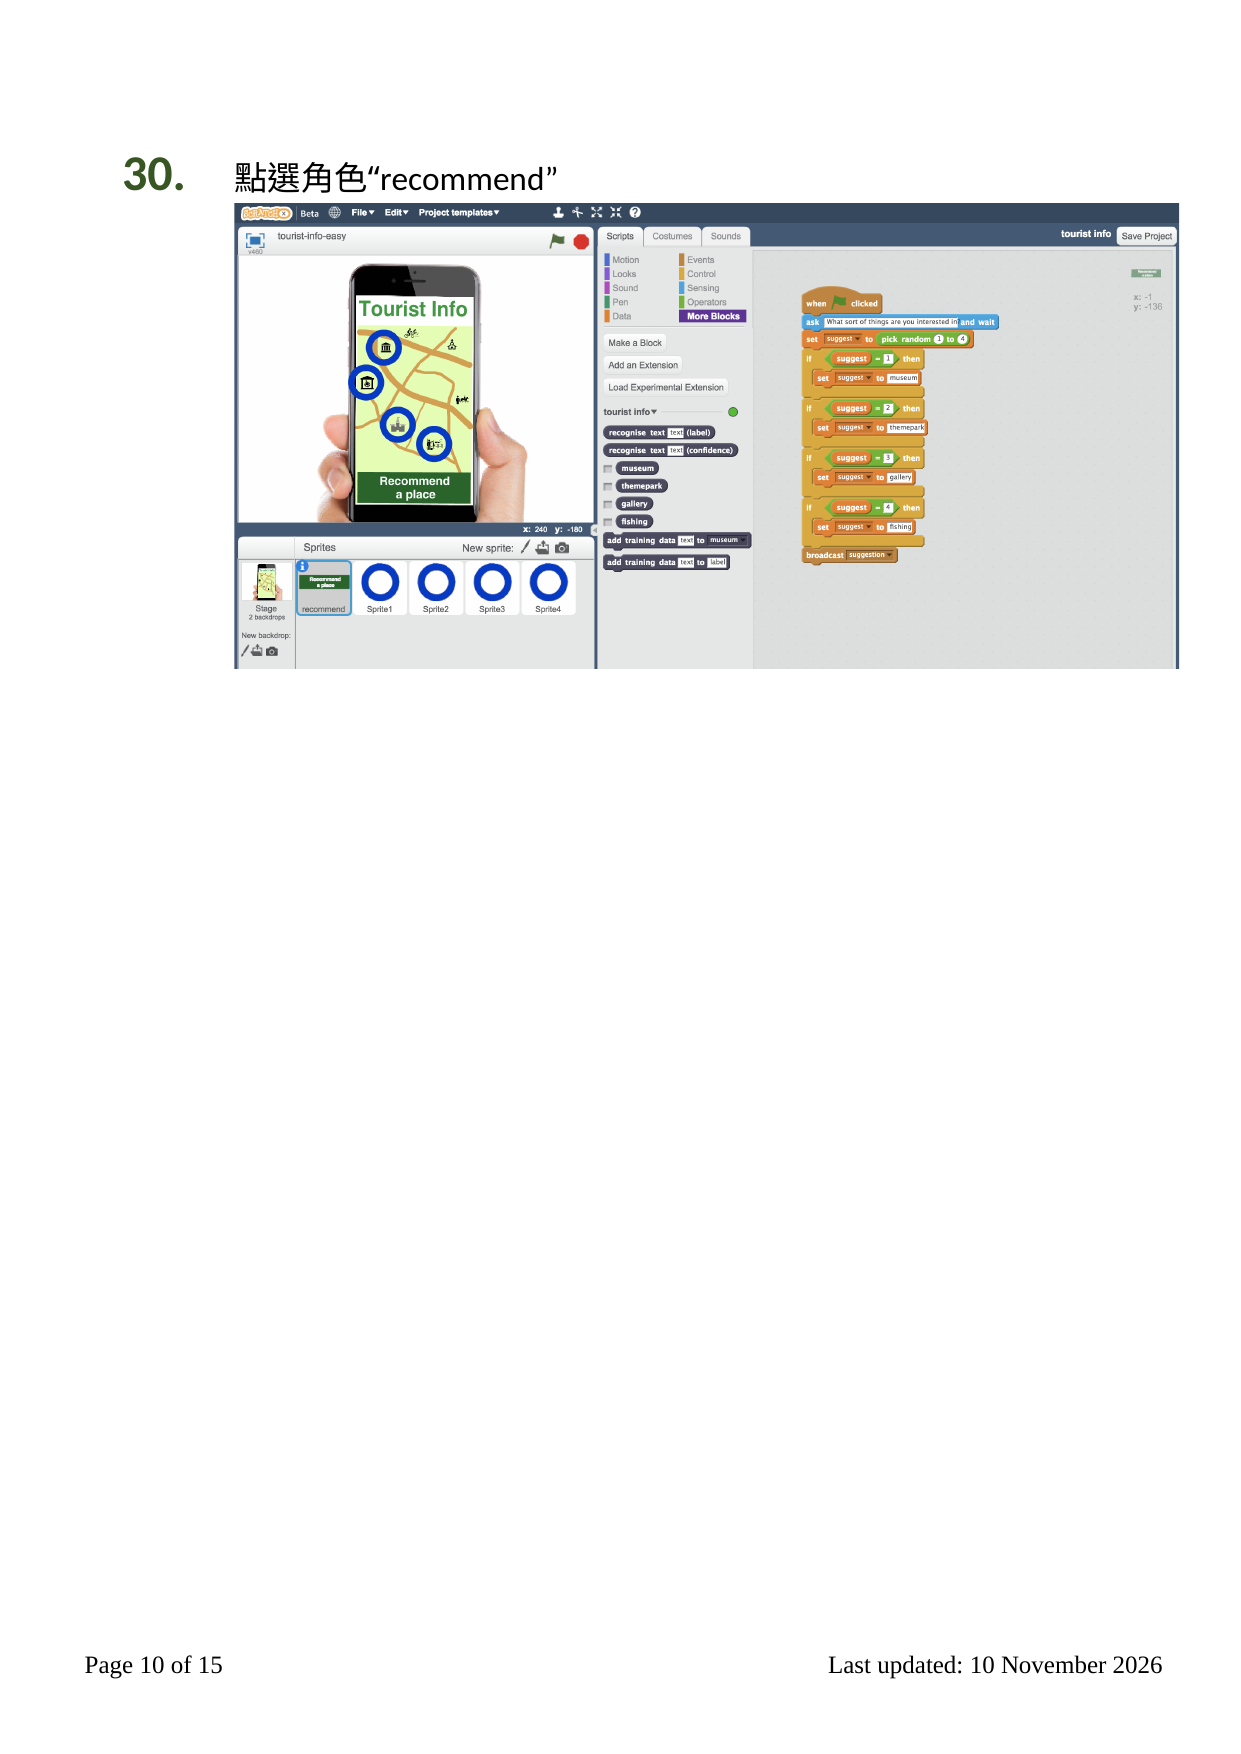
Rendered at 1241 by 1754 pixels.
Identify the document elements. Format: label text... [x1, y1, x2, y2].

list 點選角色“recommend” [122, 142, 1163, 203]
picture [234, 203, 1180, 669]
